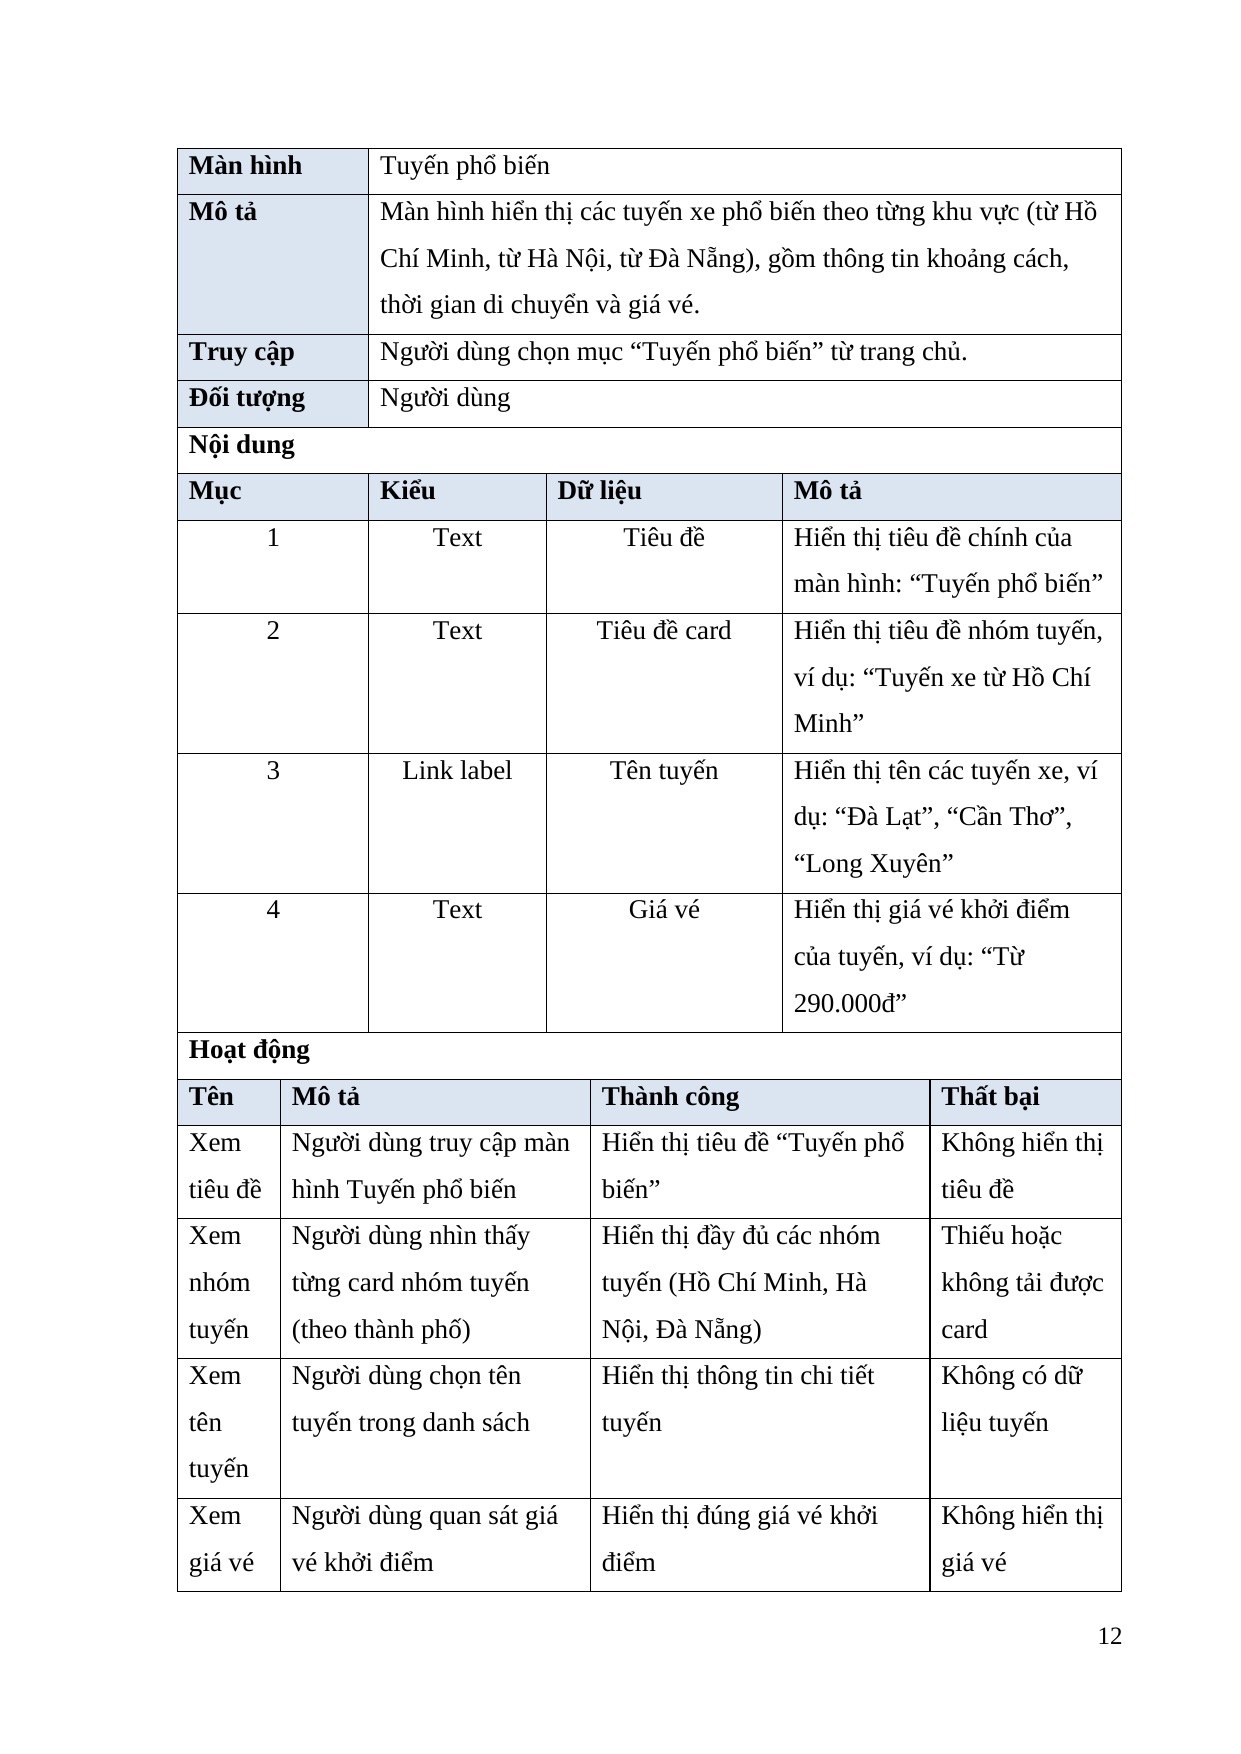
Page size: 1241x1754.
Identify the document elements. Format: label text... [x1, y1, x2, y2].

table_header Tuyến phổ biến [369, 149, 1121, 194]
table_cell Mô tả [281, 1080, 590, 1125]
table_cell Thành công [591, 1080, 929, 1125]
table_cell Link label [369, 754, 546, 892]
table_cell Người dùng nhìn thấy từng card nhóm tuyến (theo thành phố) [281, 1219, 590, 1358]
table_cell Hiển thị tiêu đề chính của màn hình: “Tuyến phổ biến” [783, 521, 1121, 613]
table_cell Tên [178, 1080, 280, 1125]
table_cell Không có dữ liệu tuyến [931, 1359, 1121, 1498]
table_cell Không hiển thị tiêu đề [931, 1126, 1121, 1218]
table_cell Thất bại [931, 1080, 1121, 1125]
table_cell Text [369, 521, 546, 613]
table_cell Thiếu hoặc không tải được card [931, 1219, 1121, 1358]
table_cell Tiêu đề card [547, 614, 782, 753]
table_cell Dữ liệu [547, 474, 782, 520]
table_cell Xem tiêu đề [178, 1126, 280, 1218]
table_cell Người dùng [369, 381, 1121, 427]
table_cell Người dùng chọn tên tuyến trong danh sách [281, 1359, 590, 1498]
table_cell Text [369, 614, 546, 753]
table_cell Đối tượng [178, 381, 368, 427]
table_cell 3 [178, 754, 368, 892]
table_cell Không hiển thị giá vé [931, 1499, 1121, 1591]
table_cell Xem nhóm tuyến [178, 1219, 280, 1358]
table_cell Xem tên tuyến [178, 1359, 280, 1498]
table_cell Truy cập [178, 335, 368, 380]
table_cell Người dùng quan sát giá vé khởi điểm [281, 1499, 590, 1591]
table_cell Hoạt động [178, 1033, 1121, 1079]
table_cell 4 [178, 894, 368, 1032]
table_cell Mục [178, 474, 368, 520]
table_cell Nội dung [178, 428, 1121, 473]
table_header Màn hình [178, 149, 368, 194]
table_cell Text [369, 894, 546, 1032]
table_cell Mô tả [178, 195, 368, 334]
table_cell 1 [178, 521, 368, 613]
table_cell 2 [178, 614, 368, 753]
table_cell Kiểu [369, 474, 546, 520]
table_cell Hiển thị đầy đủ các nhóm tuyến (Hồ Chí Minh, Hà Nội, Đà Nẵng) [591, 1219, 929, 1358]
table_cell Hiển thị tiêu đề nhóm tuyến, ví dụ: “Tuyến xe từ Hồ Chí Minh” [783, 614, 1121, 753]
table_cell Tên tuyến [547, 754, 782, 892]
table_cell Người dùng truy cập màn hình Tuyến phổ biến [281, 1126, 590, 1218]
table_cell Hiển thị thông tin chi tiết tuyến [591, 1359, 929, 1498]
table_cell Xem giá vé [178, 1499, 280, 1591]
table_cell Màn hình hiển thị các tuyến xe phổ biến theo từng khu vực (từ Hồ Chí Minh, từ Hà Nội, từ Đà Nẵng), gồm thông tin khoảng cách, thời gian di chuyển và giá vé. [369, 195, 1121, 334]
table_cell Mô tả [783, 474, 1121, 520]
table_cell Hiển thị tiêu đề “Tuyến phổ biến” [591, 1126, 929, 1218]
table_cell Hiển thị đúng giá vé khởi điểm [591, 1499, 929, 1591]
table_cell Hiển thị tên các tuyến xe, ví dụ: “Đà Lạt”, “Cần Thơ”, “Long Xuyên” [783, 754, 1121, 892]
table_cell Giá vé [547, 894, 782, 1032]
table_cell Hiển thị giá vé khởi điểm của tuyến, ví dụ: “Từ 290.000đ” [783, 894, 1121, 1032]
table_cell Tiêu đề [547, 521, 782, 613]
table_cell Người dùng chọn mục “Tuyến phổ biến” từ trang chủ. [369, 335, 1121, 380]
